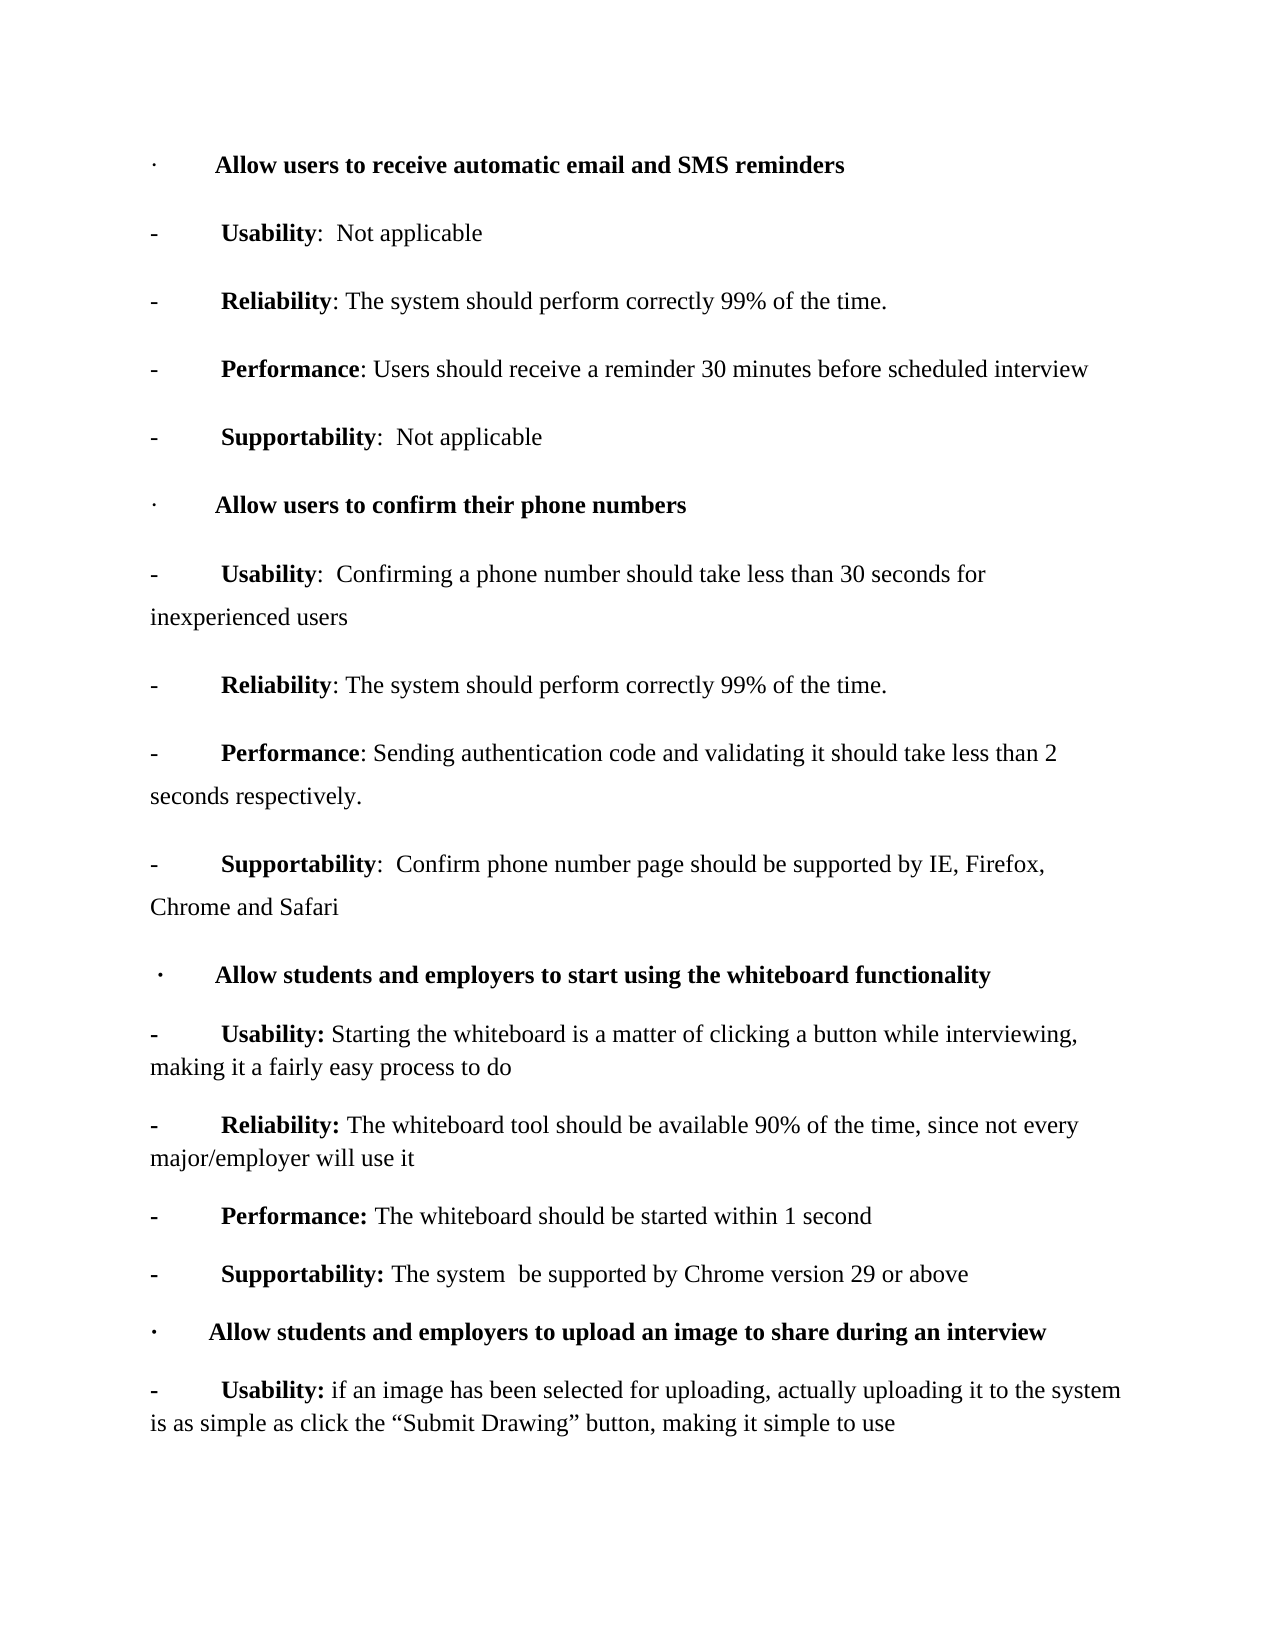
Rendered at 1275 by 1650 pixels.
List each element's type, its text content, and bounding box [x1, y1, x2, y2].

text - Performance: Users should receive a reminder 30 minutes before scheduled interview [150, 354, 1125, 383]
text - Reliability: The whiteboard tool should be available 90% of the time, since not every major/employer will use it [150, 1110, 1125, 1171]
text - Usability: Confirming a phone number should take less than 30 seconds for inexperienced users [150, 559, 1125, 631]
text - Usability: if an image has been selected for uploading, actually uploading it to the system is as simple as click the “Submit Drawing” button, making it simple to use [150, 1375, 1125, 1437]
text - Reliability: The system should perform correctly 99% of the time. [150, 286, 1125, 315]
text · Allow students and employers to upload an image to share during an interview [150, 1317, 1125, 1346]
text - Performance: The whiteboard should be started within 1 second [150, 1201, 1125, 1229]
text - Performance: Sending authentication code and validating it should take less than 2 seconds respectively. [150, 738, 1125, 810]
text · Allow users to confirm their phone numbers [150, 491, 1125, 519]
text - Usability: Starting the whiteboard is a matter of clicking a button while interviewing, making it a fairly easy process to do [150, 1019, 1125, 1080]
text - Supportability: Confirm phone number page should be supported by IE, Firefox, Chrome and Safari [150, 849, 1125, 921]
text · Allow students and employers to start using the whiteboard functionality [150, 961, 1125, 989]
text - Reliability: The system should perform correctly 99% of the time. [150, 670, 1125, 699]
text - Usability: Not applicable [150, 218, 1125, 247]
text - Supportability: The system be supported by Chrome version 29 or above [150, 1259, 1125, 1287]
text - Supportability: Not applicable [150, 422, 1125, 451]
text · Allow users to receive automatic email and SMS reminders [150, 150, 1125, 179]
